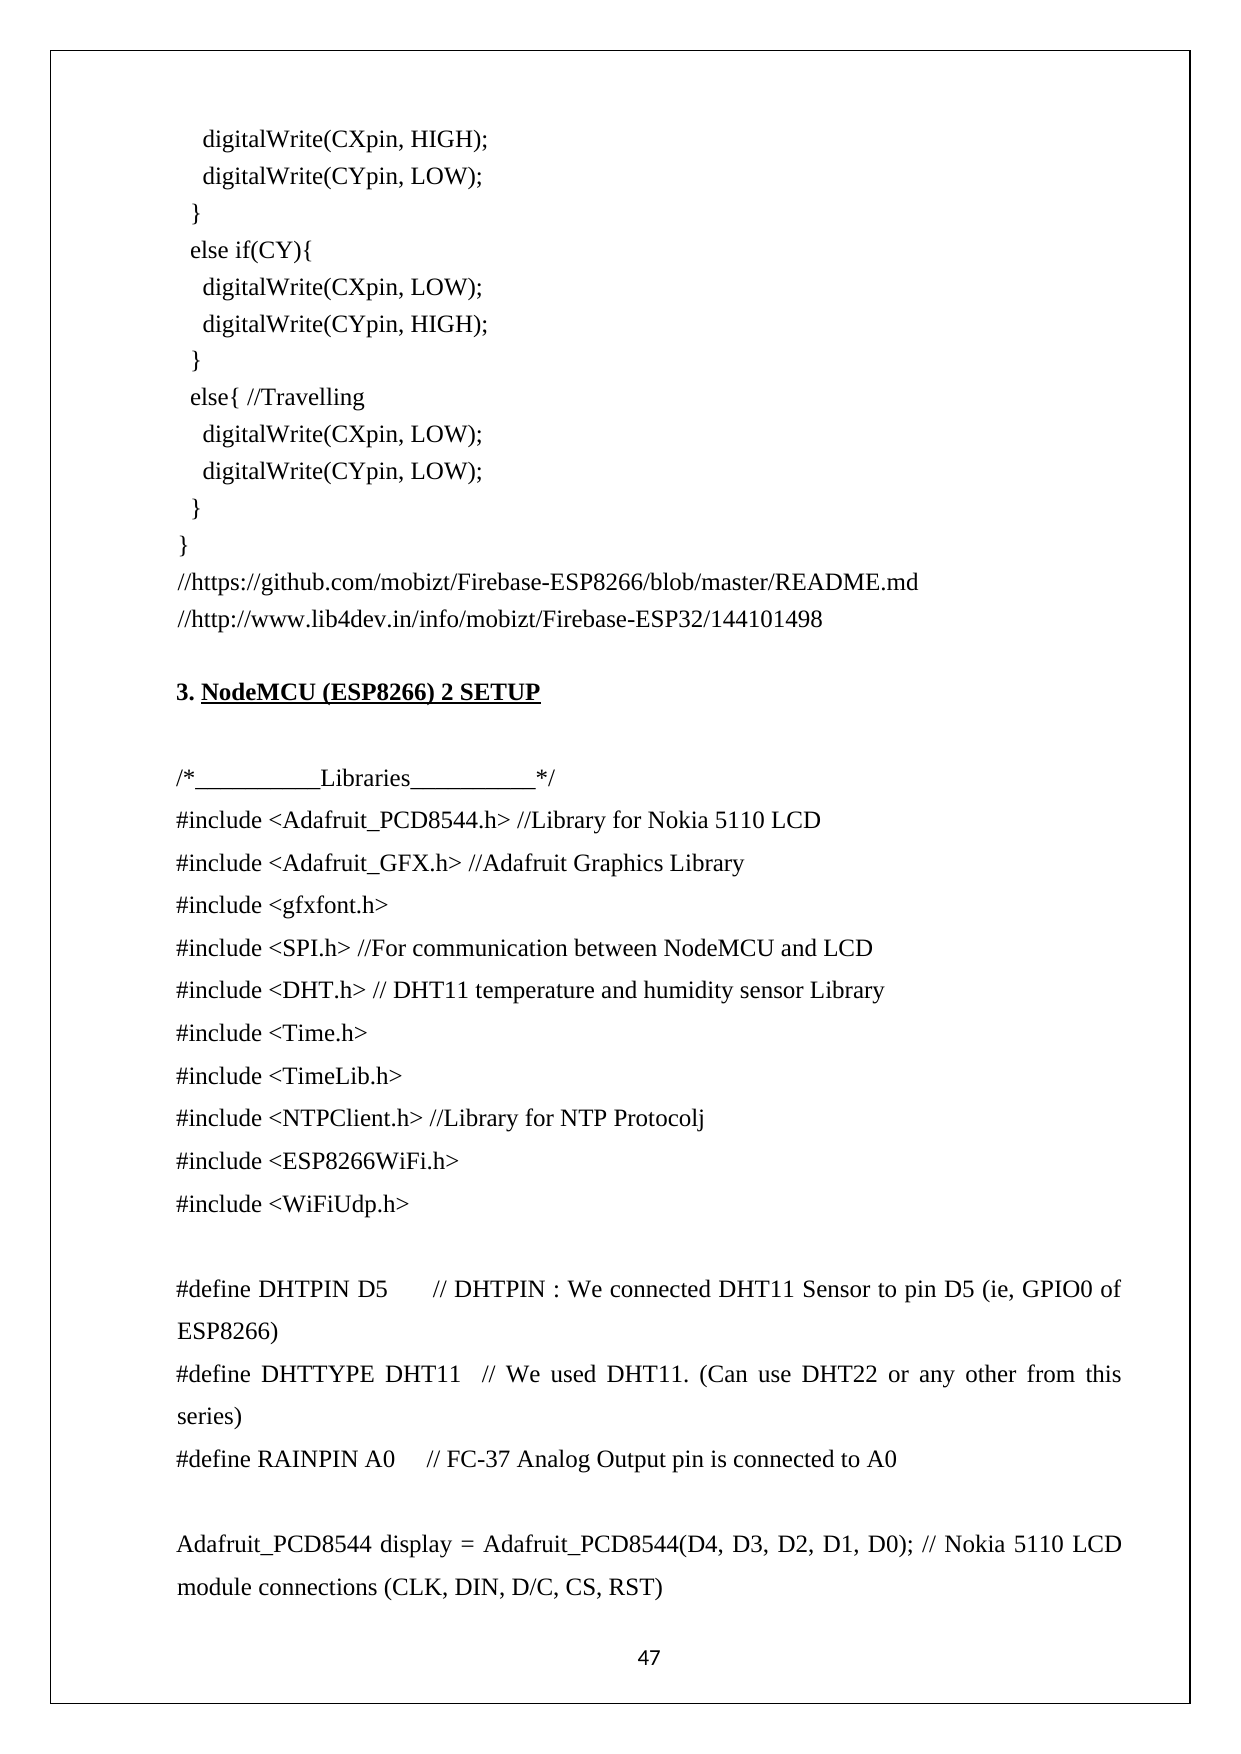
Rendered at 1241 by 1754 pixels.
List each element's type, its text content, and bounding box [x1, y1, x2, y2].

text //http://www.lib4dev.in/info/mobizt/Firebase-ESP32/144101498 [177, 604, 1220, 632]
text #include <NTPClient.h> //Library for NTP Protocolj [176, 1103, 1123, 1132]
text digitalWrite(CXpin, HIGH); [177, 124, 1220, 153]
text } [177, 493, 1220, 522]
text Adafruit_PCD8544 display = Adafruit_PCD8544(D4, D3, D2, D1, D0); // Nokia 5110 LCD module connections (CLK, DIN, D/C, CS, RST) [176, 1529, 1123, 1601]
text /*__________Libraries__________*/ [176, 763, 1123, 791]
text #include <ESP8266WiFi.h> [176, 1146, 1123, 1175]
text #include <Adafruit_GFX.h> //Adafruit Graphics Library [176, 848, 1123, 877]
text digitalWrite(CYpin, LOW); [177, 456, 1220, 485]
text digitalWrite(CXpin, LOW); [177, 272, 1220, 301]
text else{ //Travelling [177, 382, 1220, 411]
text #include <WiFiUdp.h> [176, 1189, 1123, 1217]
text } [177, 530, 1220, 559]
text #include <Adafruit_PCD8544.h> //Library for Nokia 5110 LCD [176, 805, 1123, 834]
text else if(CY){ [177, 235, 1220, 264]
text #define DHTTYPE DHT11 // We used DHT11. (Can use DHT22 or any other from this series) [176, 1359, 1123, 1430]
text digitalWrite(CXpin, LOW); [177, 419, 1220, 448]
text digitalWrite(CYpin, LOW); [177, 161, 1220, 190]
text } [177, 198, 1220, 227]
text digitalWrite(CYpin, HIGH); [177, 309, 1220, 337]
text //https://github.com/mobizt/Firebase-ESP8266/blob/master/README.md [177, 567, 1220, 596]
text #define RAINPIN A0 // FC-37 Analog Output pin is connected to A0 [176, 1444, 1123, 1473]
text #include <DHT.h> // DHT11 temperature and humidity sensor Library [176, 976, 1123, 1004]
text #include <Time.h> [176, 1018, 1123, 1047]
text #define DHTPIN D5 // DHTPIN : We connected DHT11 Sensor to pin D5 (ie, GPIO0 of ESP8266) [176, 1274, 1123, 1345]
text #include <TimeLib.h> [176, 1061, 1123, 1089]
text #include <gfxfont.h> [176, 890, 1123, 919]
text 3. NodeMCU (ESP8266) 2 SETUP [176, 677, 1123, 706]
text #include <SPI.h> //For communication between NodeMCU and LCD [176, 933, 1123, 962]
text } [177, 346, 1220, 374]
